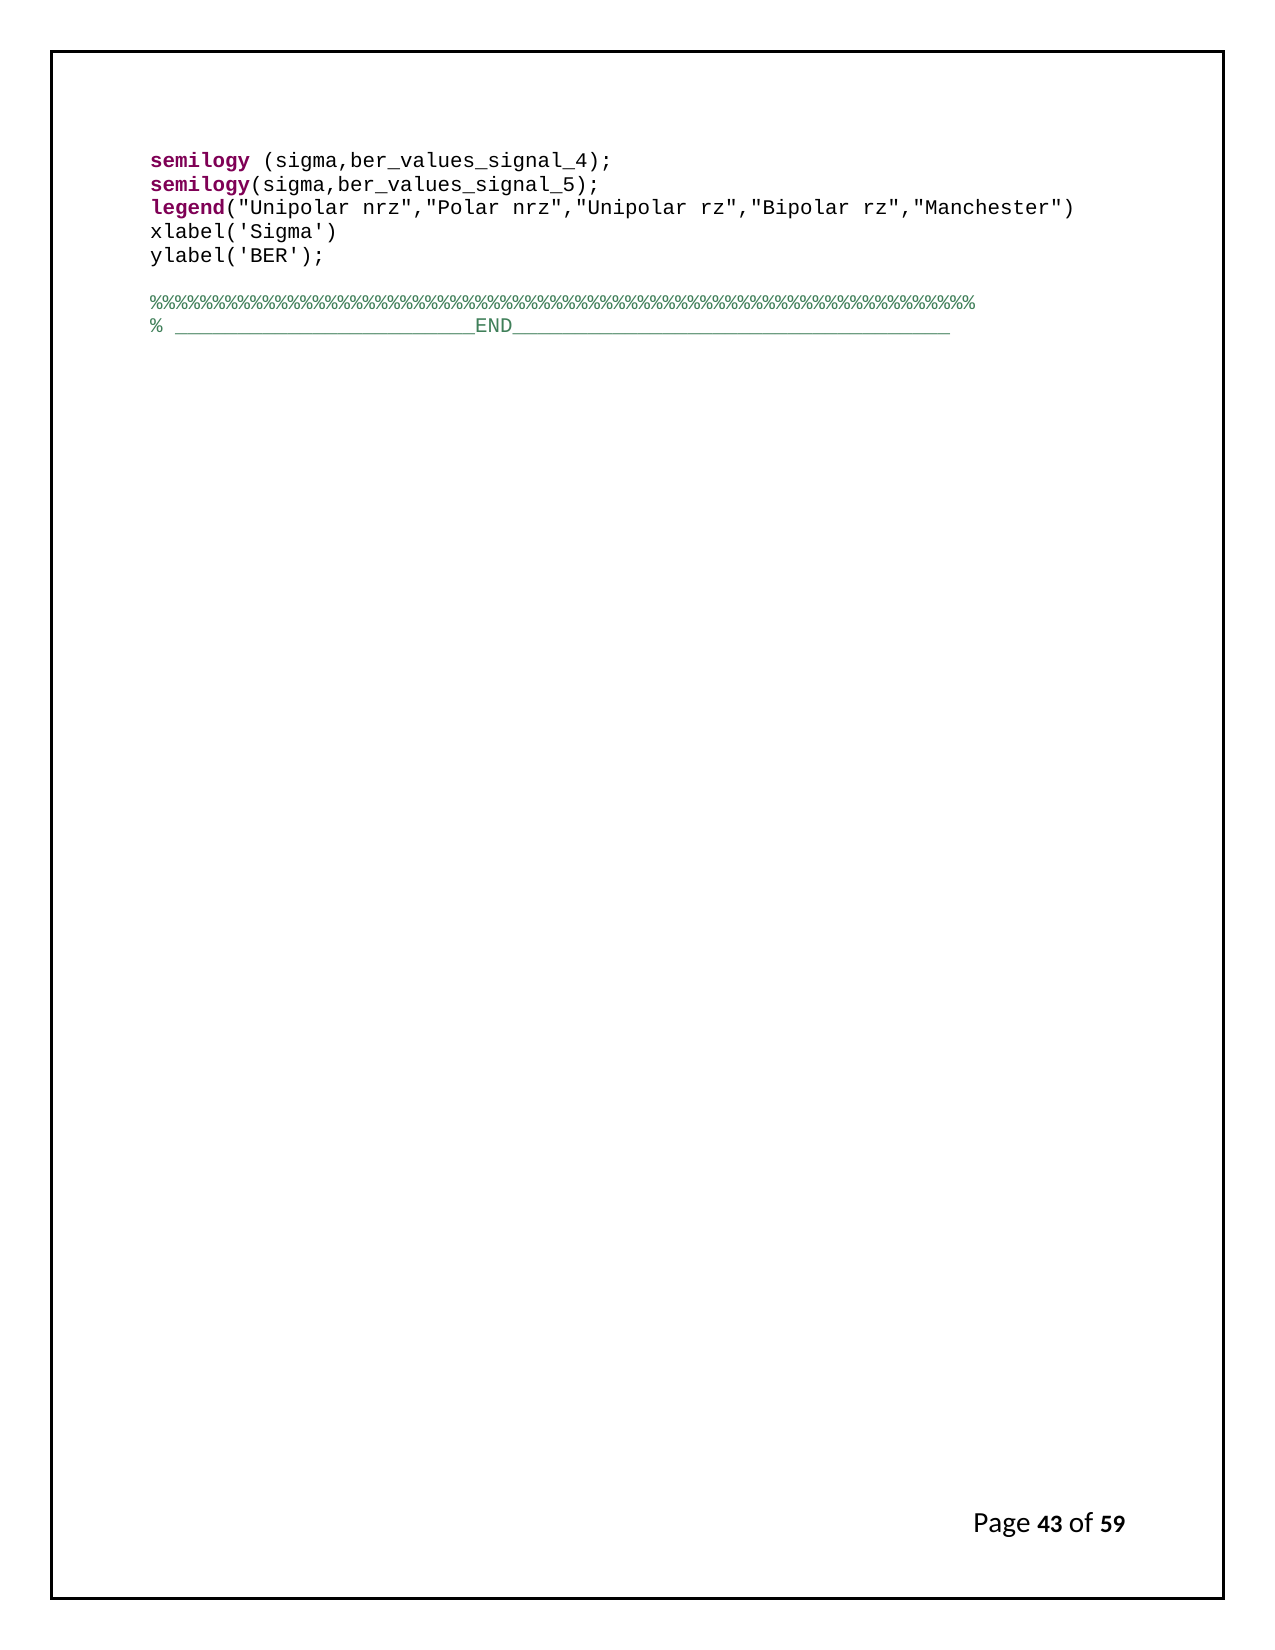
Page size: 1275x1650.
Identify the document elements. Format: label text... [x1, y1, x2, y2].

text xlabel('Sigma') [150, 221, 1125, 244]
text %%%%%%%%%%%%%%%%%%%%%%%%%%%%%%%%%%%%%%%%%%%%%%%%%%%%%%%%%%%%%%%%%% [150, 292, 1125, 316]
text legend("Unipolar nrz","Polar nrz","Unipolar rz","Bipolar rz","Manchester") [150, 197, 1125, 221]
text ylabel('BER'); [150, 244, 1125, 268]
text semilogy(sigma,ber_values_signal_5); [150, 174, 1125, 197]
text % ________________________END___________________________________ [150, 316, 1125, 339]
text semilogy (sigma,ber_values_signal_4); [150, 150, 1125, 174]
